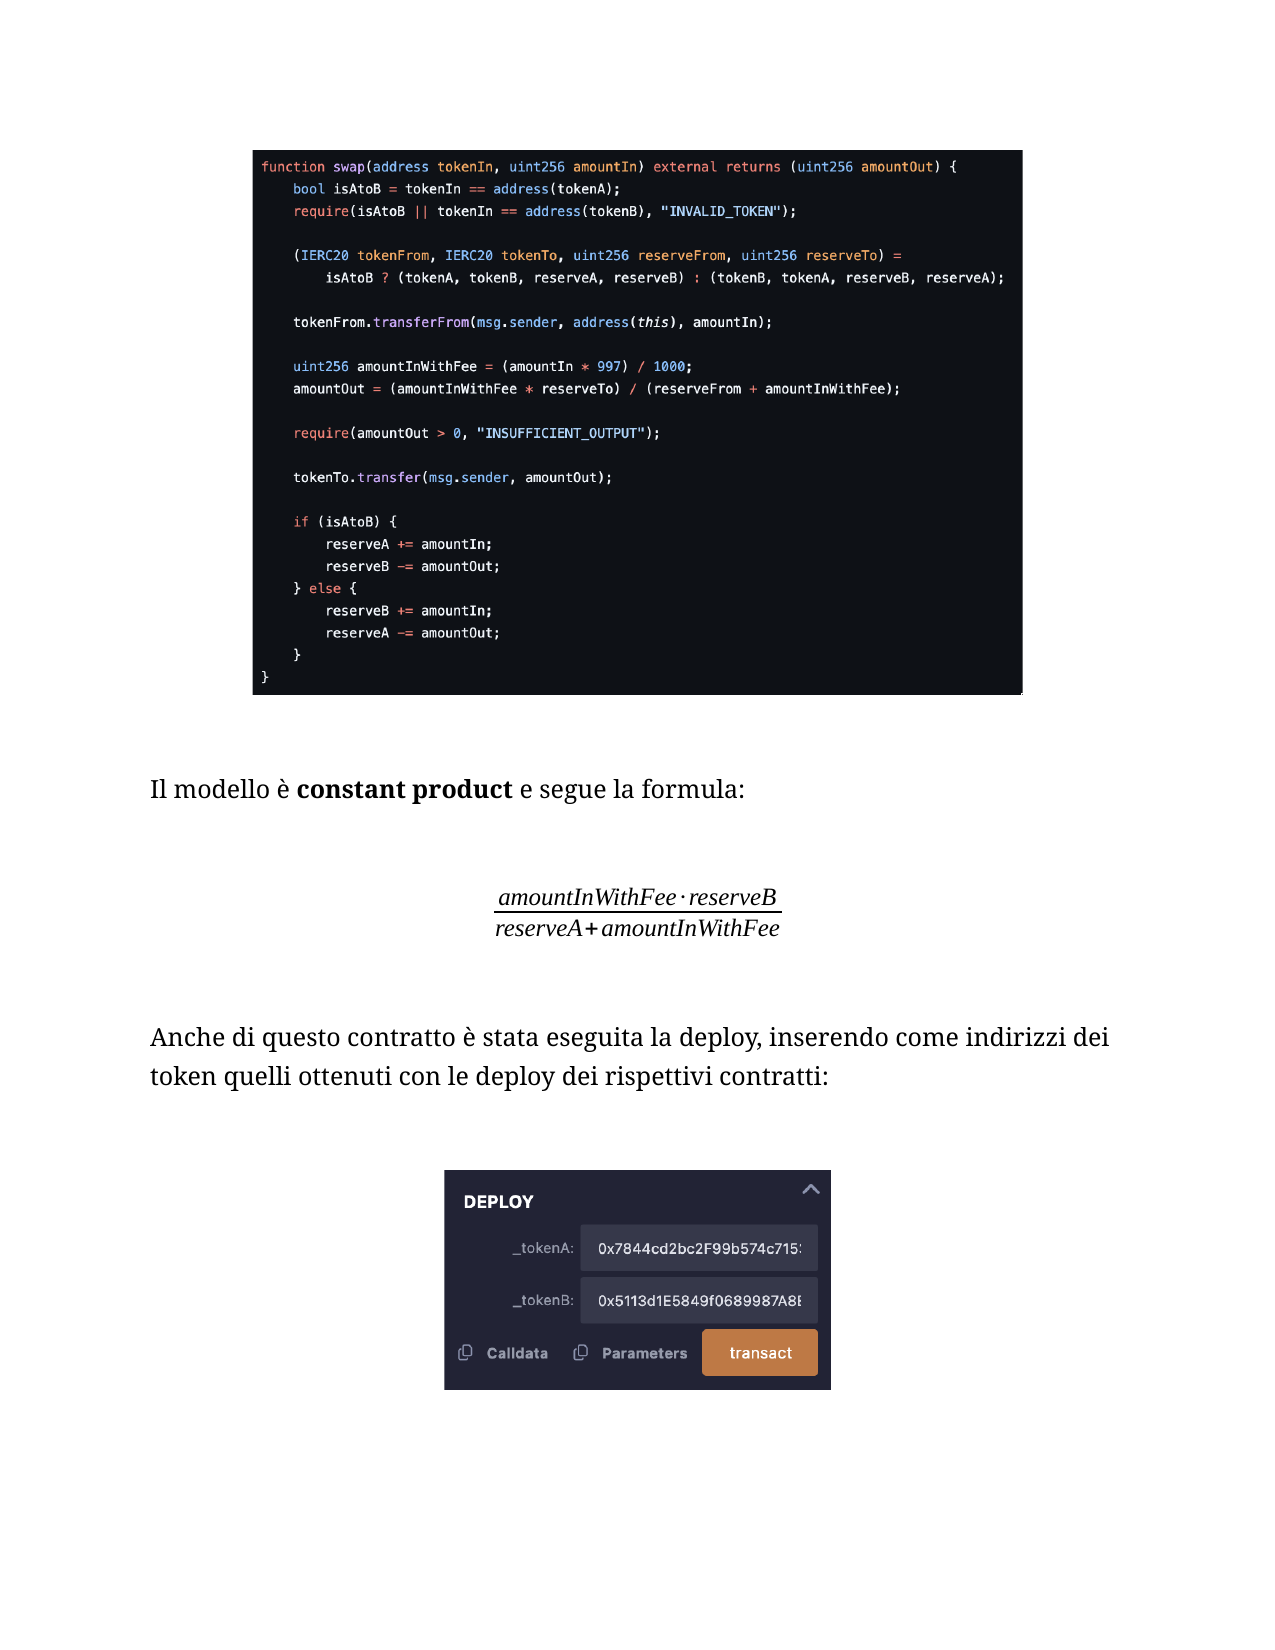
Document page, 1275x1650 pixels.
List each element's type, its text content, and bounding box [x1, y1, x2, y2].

text Anche di questo contratto è stata eseguita la deploy, inserendo come indirizzi dei token quelli ottenuti con le deploy dei rispettivi contratti: [150, 1019, 1125, 1092]
picture [252, 150, 1023, 695]
picture [444, 1170, 831, 1390]
text Il modello è constant product e segue la formula: [150, 772, 1125, 806]
